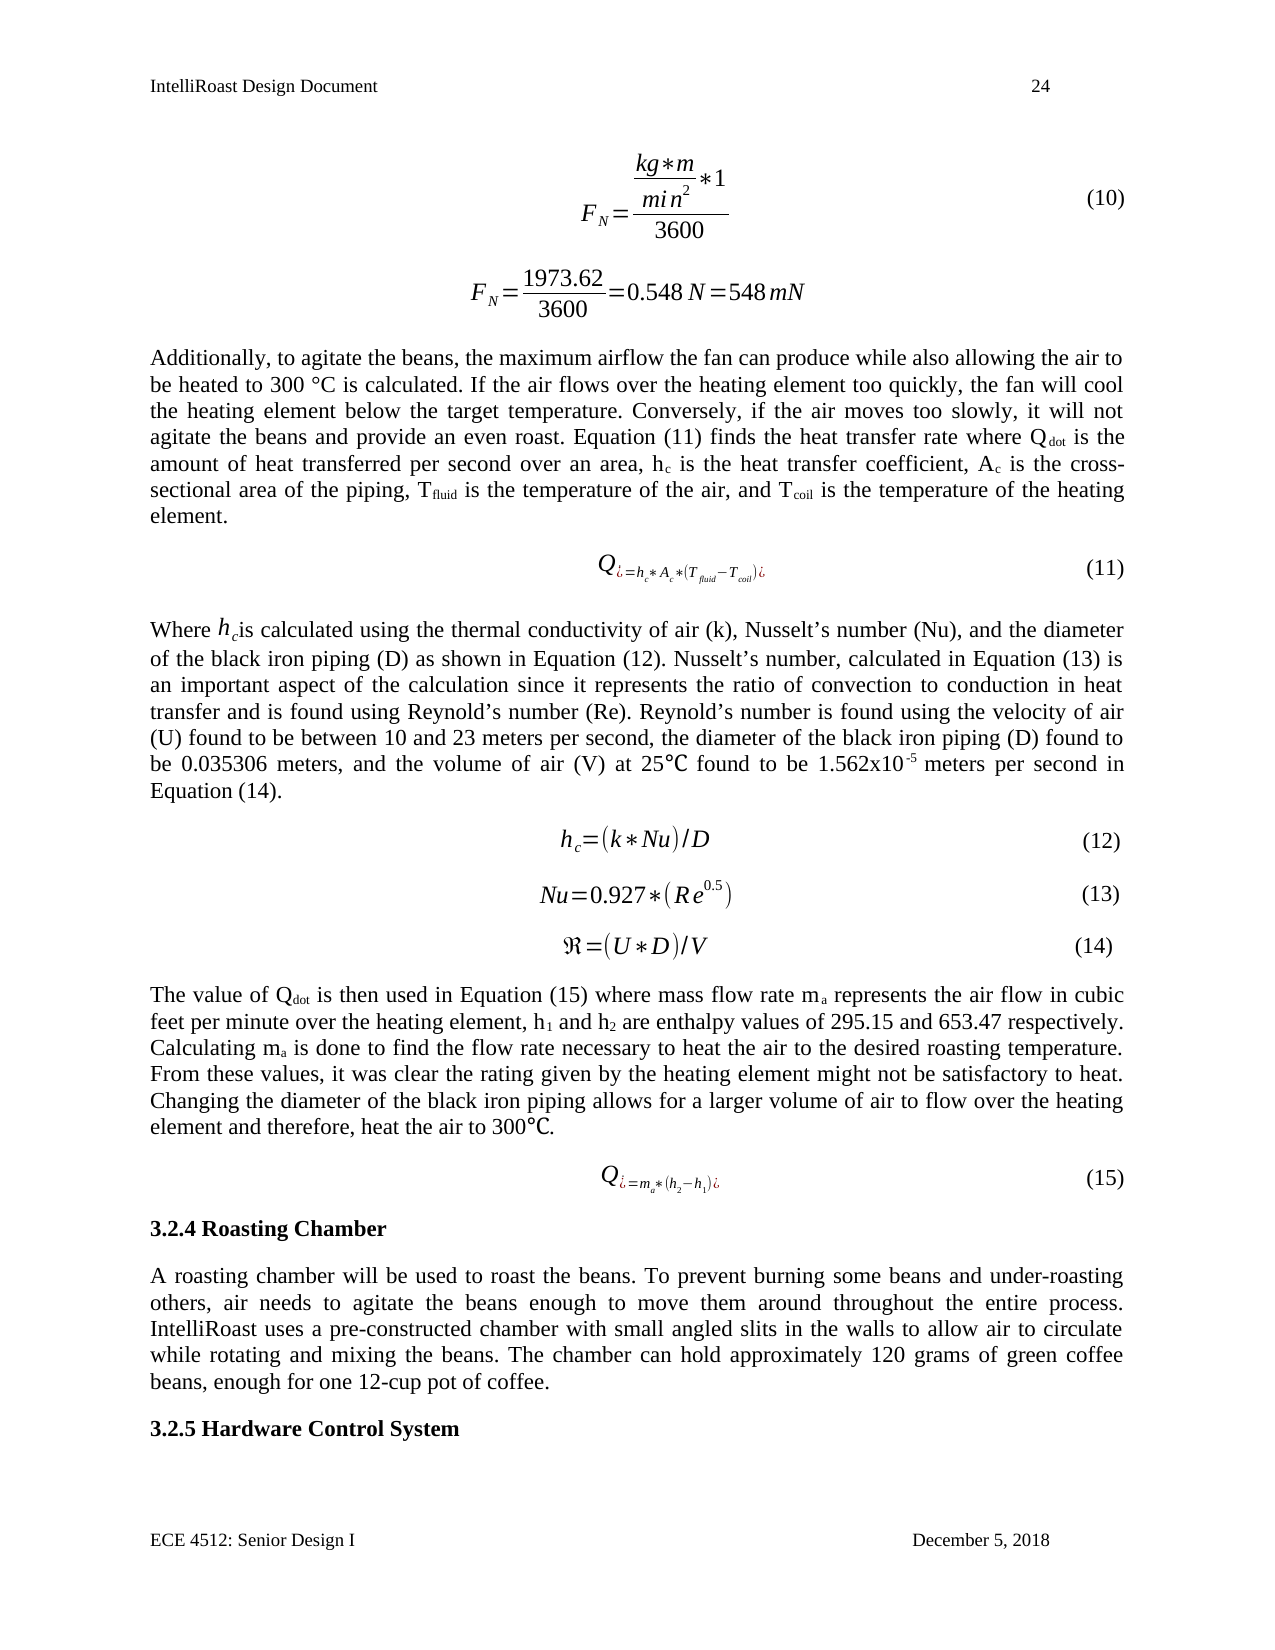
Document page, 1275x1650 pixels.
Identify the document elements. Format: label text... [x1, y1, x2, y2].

text (15) [150, 1160, 1125, 1194]
text (14) [150, 931, 1125, 961]
text (11) [150, 550, 1125, 593]
text The value of Qdot is then used in Equation (15) where mass flow rate ma represents the air flow in cubic feet per minute over the heating element, h1 and h2 are enthalpy values of 295.15 and 653.47 respectively. Calculating ma is done to find the flow rate necessary to heat the air to the desired roasting temperature. From these values, it was clear the rating given by the heating element might not be satisfactory to heat. Changing the diameter of the black iron piping allows for a larger volume of air to flow over the heating element and therefore, heat the air to 300℃. [150, 981, 1125, 1139]
text (10) [150, 150, 1125, 244]
text Additionally, to agitate the beans, the maximum airflow the fan can produce while also allowing the air to be heated to 300 °C is calculated. If the air flows over the heating element too quickly, the fan will cool the heating element below the target temperature. Conversely, if the air moves too slowly, it will not agitate the beans and provide an even roast. Equation (11) finds the heat transfer rate where Qdot is the amount of heat transferred per second over an area, hc is the heat transfer coefficient, Ac is the cross-sectional area of the piping, Tfluid is the temperature of the air, and Tcoil is the temperature of the heating element. [150, 344, 1125, 529]
text A roasting chamber will be used to roast the beans. To prevent burning some beans and under-roasting others, air needs to agitate the beans enough to move them around throughout the entire process. IntelliRoast uses a pre-constructed chamber with small angled slits in the walls to allow air to circulate while rotating and mixing the beans. The chamber can hold approximately 120 grams of green coffee beans, enough for one 12-cup pot of coffee. [150, 1262, 1125, 1394]
text Where is calculated using the thermal conductivity of air (k), Nusselt’s number (Nu), and the diameter of the black iron piping (D) as shown in Equation (12). Nusselt’s number, calculated in Equation (13) is an important aspect of the calculation since it represents the ratio of convection to conduction in heat transfer and is found using Reynold’s number (Re). Reynold’s number is found using the velocity of air (U) found to be between 10 and 23 meters per second, the diameter of the black iron piping (D) found to be 0.035306 meters, and the volume of air (V) at 25℃ found to be 1.562x10-5 meters per second in Equation (14). [150, 614, 1125, 803]
text (12) [150, 824, 1125, 856]
text 3.2.4 Roasting Chamber [150, 1215, 1125, 1242]
text 3.2.5 Hardware Control System [150, 1415, 1125, 1441]
text (13) [150, 877, 1125, 910]
